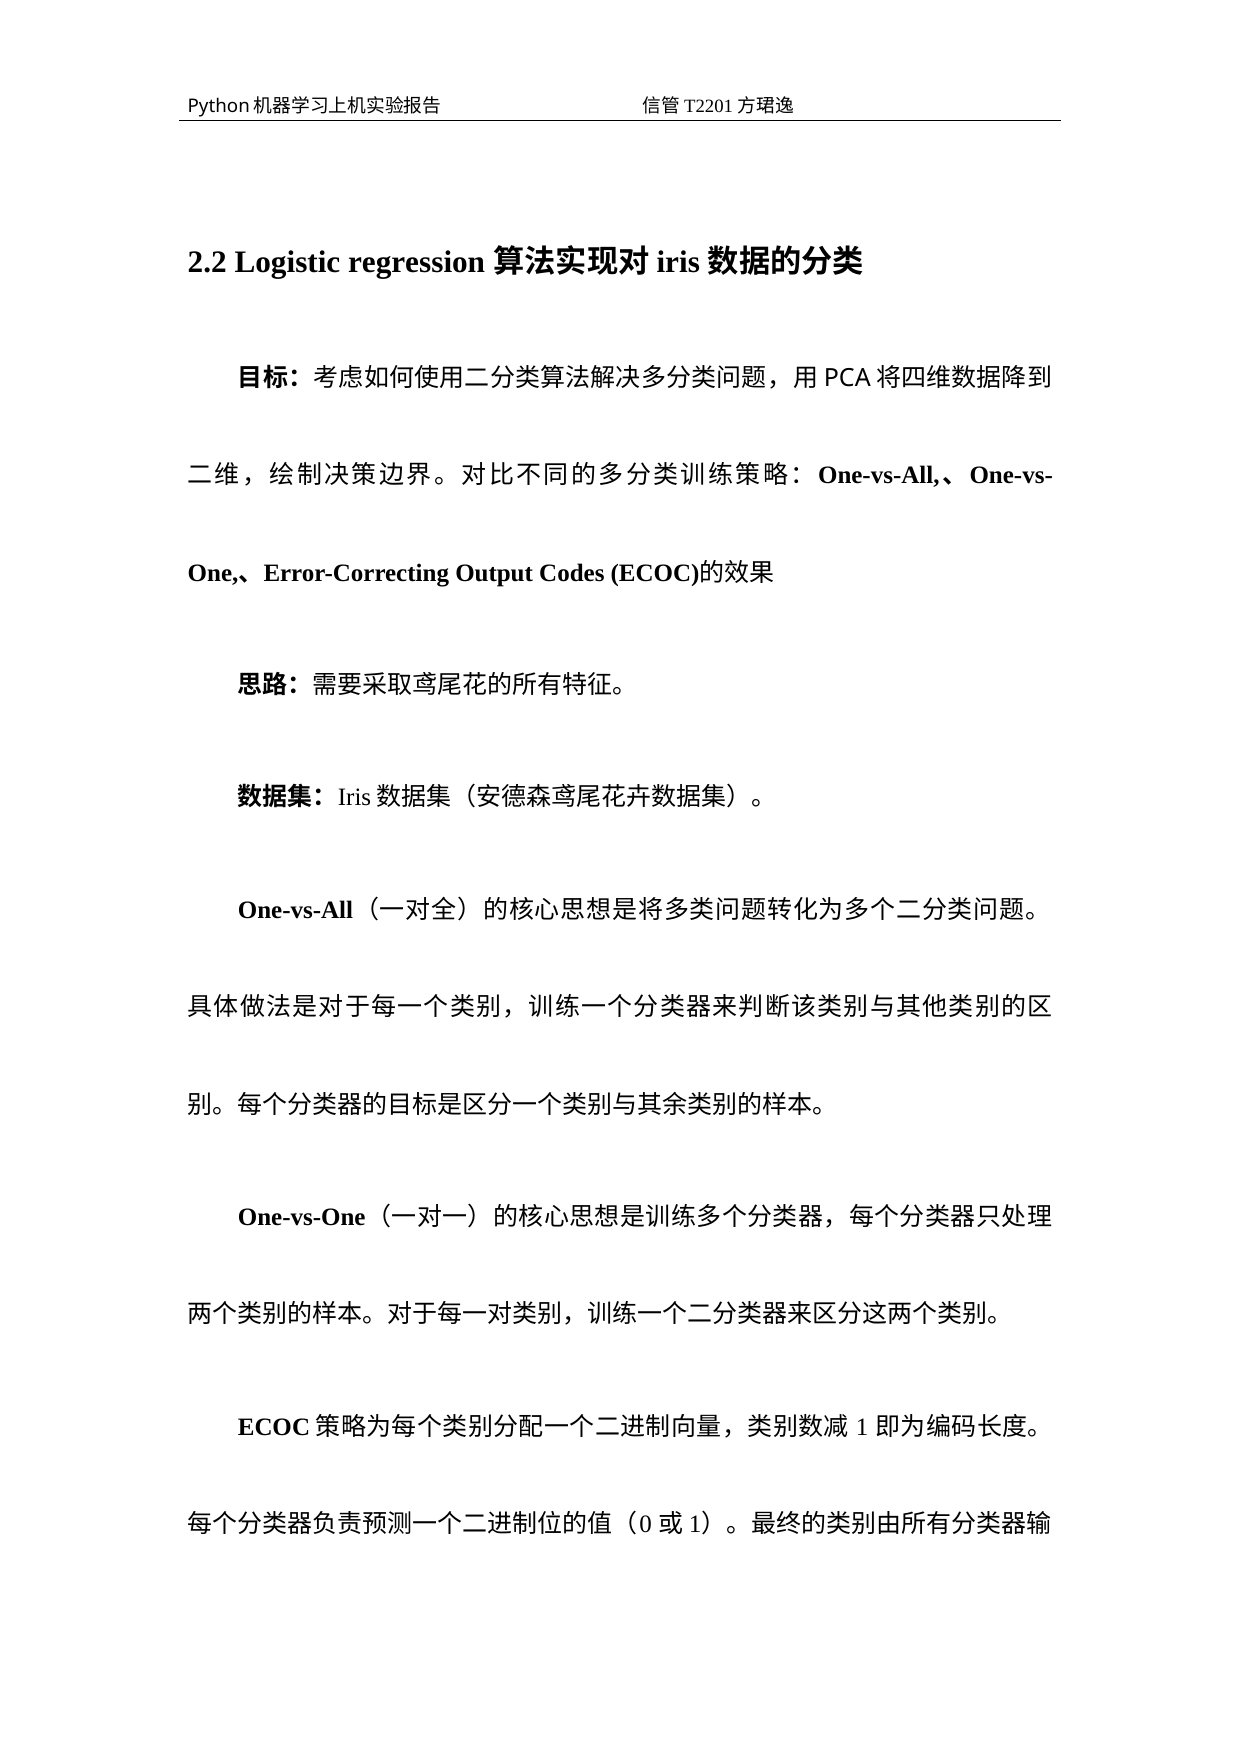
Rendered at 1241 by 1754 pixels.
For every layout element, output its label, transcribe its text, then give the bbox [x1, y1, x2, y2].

list 2.2 Logistic regression 算法实现对 iris 数据的分类 [187, 226, 1053, 291]
list 目标：考虑如何使用二分类算法解决多分类问题，用PCA将四维数据降到二维，绘制决策边界。对比不同的多分类训练策略：One-vs-All,、One-vs-One,、Error-Correcting Output Codes (ECOC)的效果 [187, 343, 1053, 603]
list 数据集：Iris数据集（安德森鸢尾花卉数据集）。 [187, 762, 1053, 827]
list One-vs-All（一对全）的核心思想是将多类问题转化为多个二分类问题。具体做法是对于每一个类别，训练一个分类器来判断该类别与其他类别的区别。每个分类器的目标是区分一个类别与其余类别的样本。 [187, 875, 1053, 1135]
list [187, 1392, 1053, 1554]
list One-vs-One（一对一）的核心思想是训练多个分类器，每个分类器只处理两个类别的样本。对于每一对类别，训练一个二分类器来区分这两个类别。 [187, 1182, 1053, 1344]
list 思路：需要采取鸢尾花的所有特征。 [187, 650, 1053, 715]
